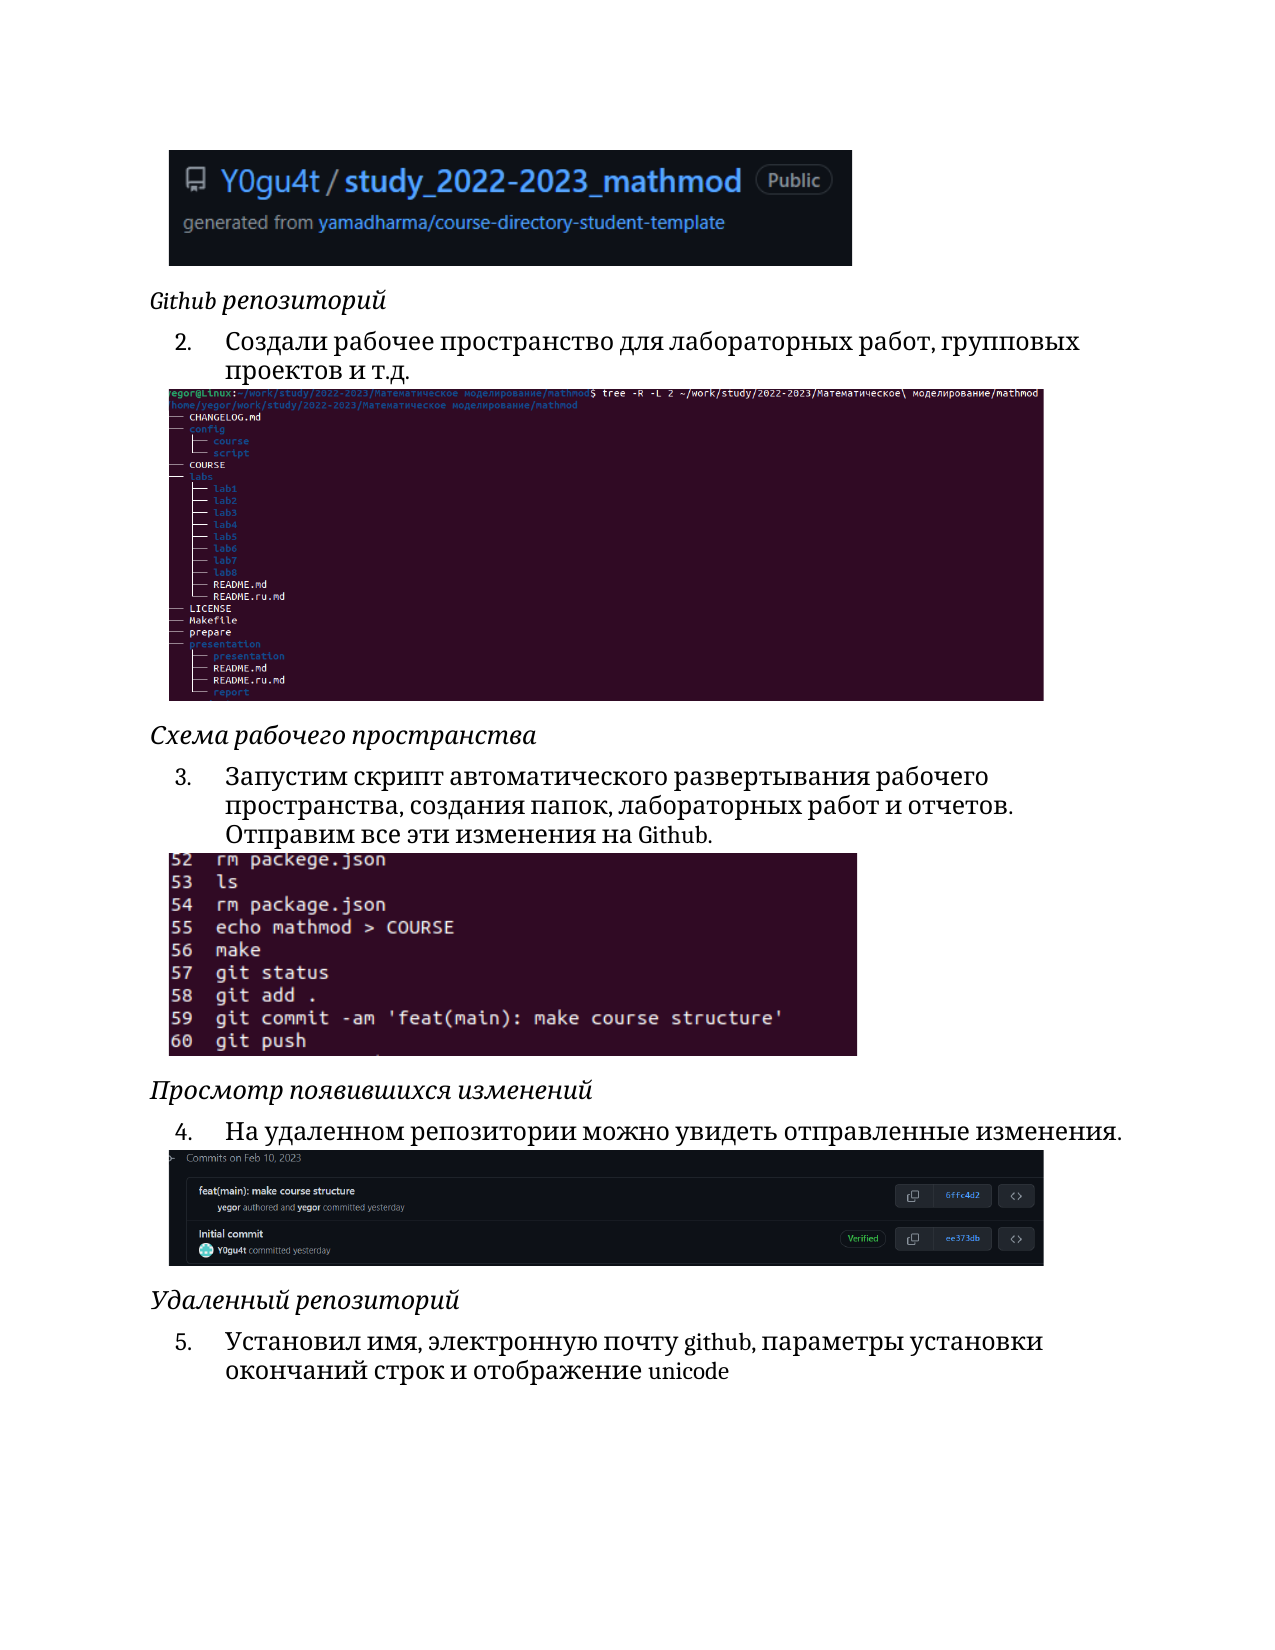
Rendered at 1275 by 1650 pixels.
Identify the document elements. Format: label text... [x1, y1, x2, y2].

list Создали рабочее пространство для лабораторных работ, групповых проектов и т.д. [175, 328, 1125, 386]
picture [168, 150, 853, 266]
text Схема рабочего пространства [150, 722, 1125, 751]
text Просмотр появившихся изменений [150, 1077, 1125, 1106]
list Установил имя, электронную почту github, параметры установки окончаний строк и отображение unicode [175, 1328, 1125, 1385]
list Запустим скрипт автоматического развертывания рабочего пространства, создания папок, лабораторных работ и отчетов. Отправим все эти изменения на Github. [175, 763, 1125, 849]
text Удаленный репозиторий [150, 1287, 1125, 1315]
list На удаленном репозитории можно увидеть отправленные изменения. [175, 1118, 1125, 1147]
picture [168, 1150, 1044, 1266]
text Github репозиторий [150, 287, 1125, 316]
picture [168, 389, 1044, 701]
picture [168, 853, 858, 1056]
